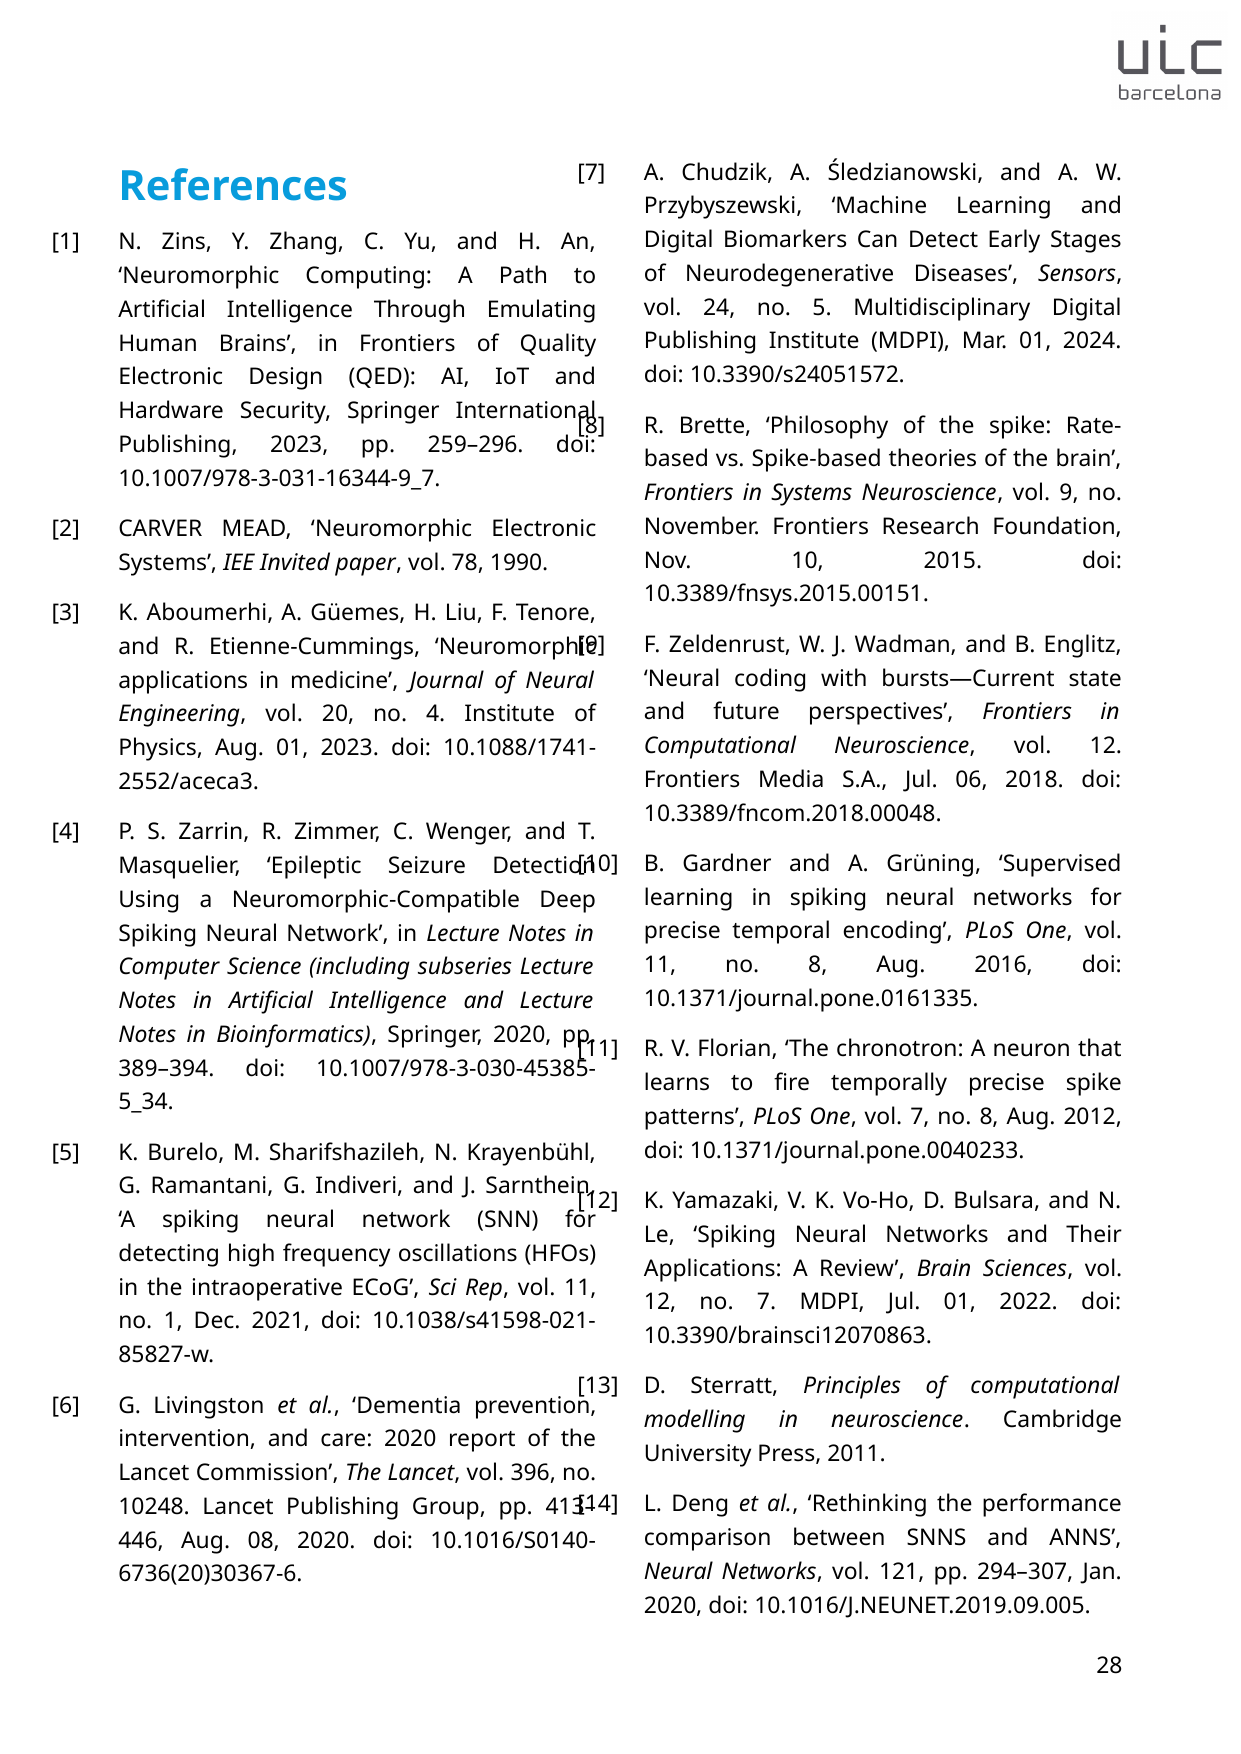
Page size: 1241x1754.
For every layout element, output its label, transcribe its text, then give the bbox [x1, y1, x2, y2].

picture [1110, 11, 1229, 110]
subtitle References [118, 156, 596, 212]
